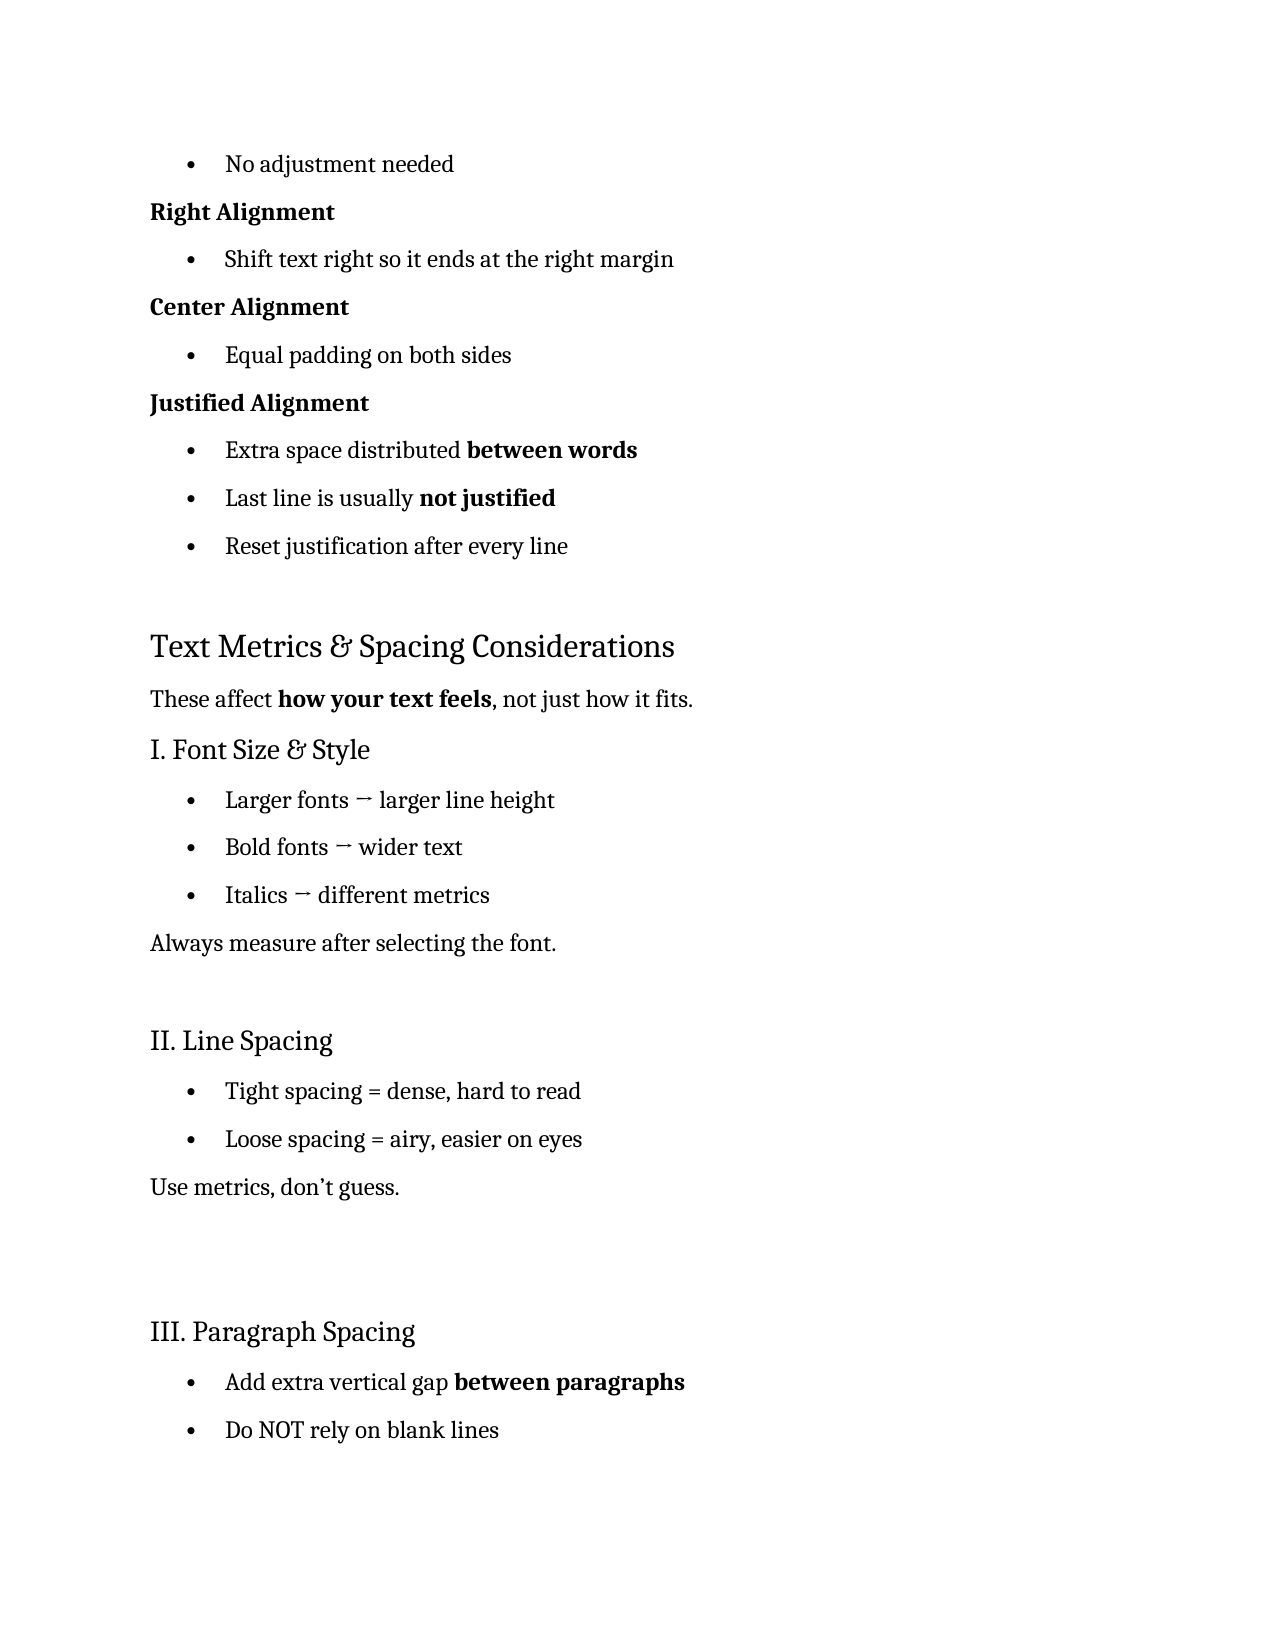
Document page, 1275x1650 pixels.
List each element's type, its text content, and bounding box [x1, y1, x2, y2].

text Justified Alignment [150, 388, 1125, 417]
list Reset justification after every line [187, 532, 1125, 560]
list Italics → different metrics [187, 881, 1125, 910]
list Shift text right so it ends at the right margin [187, 245, 1125, 274]
list Tight spacing = dense, hard to read [187, 1077, 1125, 1106]
text Text Metrics & Spacing Considerations [150, 627, 1125, 665]
list Loose spacing = airy, easier on eyes [187, 1125, 1125, 1153]
text III. Paragraph Spacing [150, 1316, 1125, 1349]
list Equal padding on both sides [187, 341, 1125, 369]
text I. Font Size & Style [150, 733, 1125, 766]
list Add extra vertical gap between paragraphs [187, 1368, 1125, 1397]
text Use metrics, don’t guess. [150, 1172, 1125, 1201]
text Center Alignment [150, 293, 1125, 322]
list Larger fonts → larger line height [187, 786, 1125, 814]
text II. Line Spacing [150, 1024, 1125, 1058]
list Bold fonts → wider text [187, 833, 1125, 862]
list Last line is usually not justified [187, 484, 1125, 513]
list No adjustment needed [187, 150, 1125, 179]
list Extra space distributed between words [187, 436, 1125, 465]
list Do NOT rely on blank lines [187, 1416, 1125, 1445]
text Always measure after selecting the font. [150, 929, 1125, 957]
text These affect how your text feels, not just how it fits. [150, 685, 1125, 714]
text Right Alignment [150, 198, 1125, 226]
